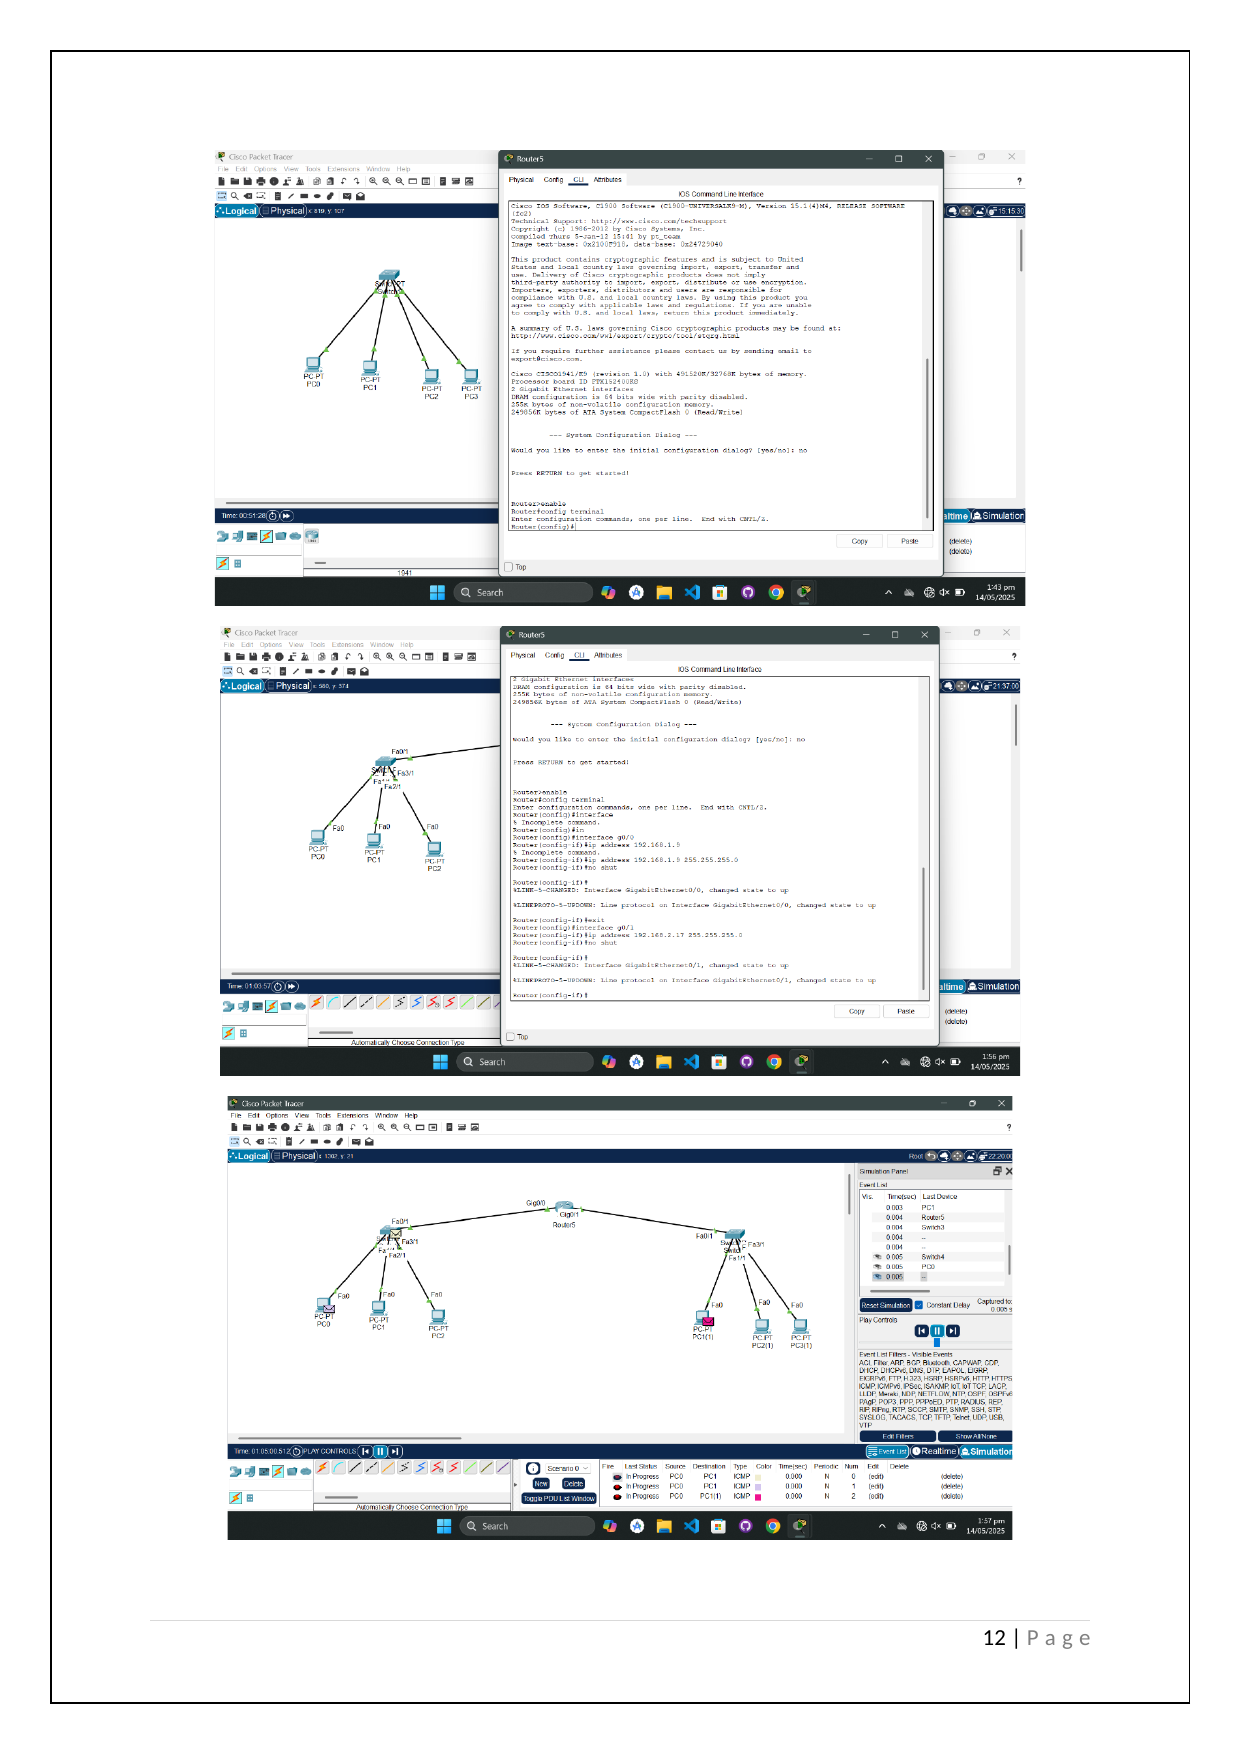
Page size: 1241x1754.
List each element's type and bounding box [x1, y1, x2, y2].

picture [238, 210, 246, 215]
picture [962, 1449, 969, 1455]
picture [214, 150, 1026, 606]
picture [220, 626, 1021, 1076]
picture [988, 1449, 997, 1454]
picture [227, 1096, 1013, 1540]
picture [244, 683, 251, 690]
